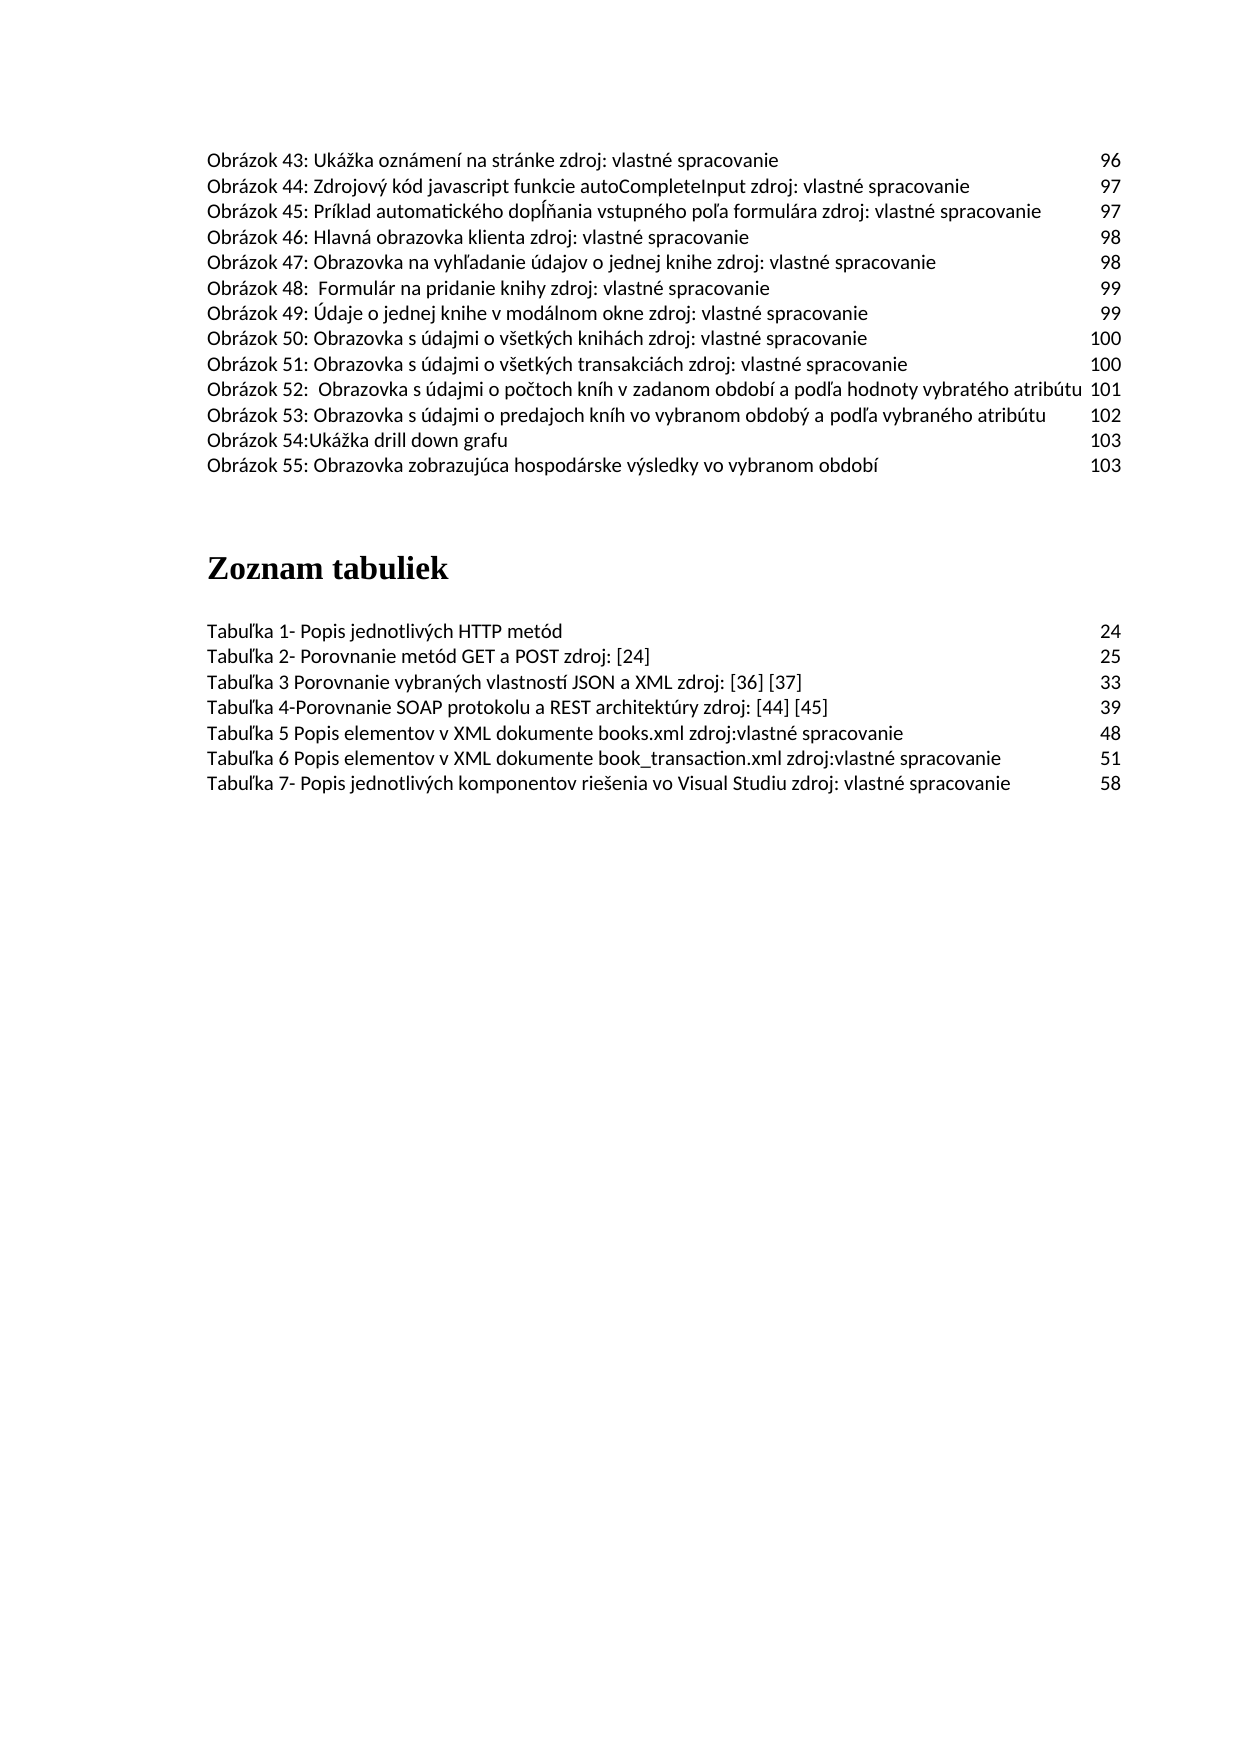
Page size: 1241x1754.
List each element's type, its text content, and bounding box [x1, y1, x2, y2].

text Tabuľka 4-Porovnanie SOAP protokolu a REST architektúry zdroj: [44] [45] 39 [207, 694, 1122, 720]
text Obrázok 50: Obrazovka s údajmi o všetkých knihách zdroj: vlastné spracovanie 100 [207, 326, 1122, 351]
text Obrázok 47: Obrazovka na vyhľadanie údajov o jednej knihe zdroj: vlastné spracovanie 98 [207, 249, 1122, 275]
text Obrázok 48: Formulár na pridanie knihy zdroj: vlastné spracovanie 99 [207, 275, 1122, 300]
text Obrázok 52: Obrazovka s údajmi o počtoch kníh v zadanom období a podľa hodnoty vybratého atribútu 101 [207, 376, 1122, 402]
text Tabuľka 2- Porovnanie metód GET a POST zdroj: [24] 25 [207, 643, 1122, 669]
text Obrázok 46: Hlavná obrazovka klienta zdroj: vlastné spracovanie 98 [207, 224, 1122, 249]
text Obrázok 53: Obrazovka s údajmi o predajoch kníh vo vybranom obdobý a podľa vybraného atribútu 102 [207, 402, 1122, 427]
text Obrázok 51: Obrazovka s údajmi o všetkých transakciách zdroj: vlastné spracovanie 100 [207, 351, 1122, 376]
text Tabuľka 6 Popis elementov v XML dokumente book_transaction.xml zdroj:vlastné spracovanie 51 [207, 745, 1122, 771]
text Tabuľka 3 Porovnanie vybraných vlastností JSON a XML zdroj: [36] [37] 33 [207, 669, 1122, 694]
text Obrázok 44: Zdrojový kód javascript funkcie autoCompleteInput zdroj: vlastné spracovanie 97 [207, 173, 1122, 198]
text Obrázok 49: Údaje o jednej knihe v modálnom okne zdroj: vlastné spracovanie 99 [207, 300, 1122, 326]
text Tabuľka 7- Popis jednotlivých komponentov riešenia vo Visual Studiu zdroj: vlastné spracovanie 58 [207, 771, 1122, 796]
text Obrázok 45: Príklad automatického dopĺňania vstupného poľa formulára zdroj: vlastné spracovanie 97 [207, 198, 1122, 224]
text Obrázok 43: Ukážka oznámení na stránke zdroj: vlastné spracovanie 96 [207, 148, 1122, 173]
text Zoznam tabuliek [207, 548, 1122, 586]
text Tabuľka 1- Popis jednotlivých HTTP metód 24 [207, 618, 1122, 643]
text Obrázok 54:Ukážka drill down grafu 103 [207, 427, 1122, 453]
text Obrázok 55: Obrazovka zobrazujúca hospodárske výsledky vo vybranom období 103 [207, 453, 1122, 478]
text Tabuľka 5 Popis elementov v XML dokumente books.xml zdroj:vlastné spracovanie 48 [207, 720, 1122, 745]
